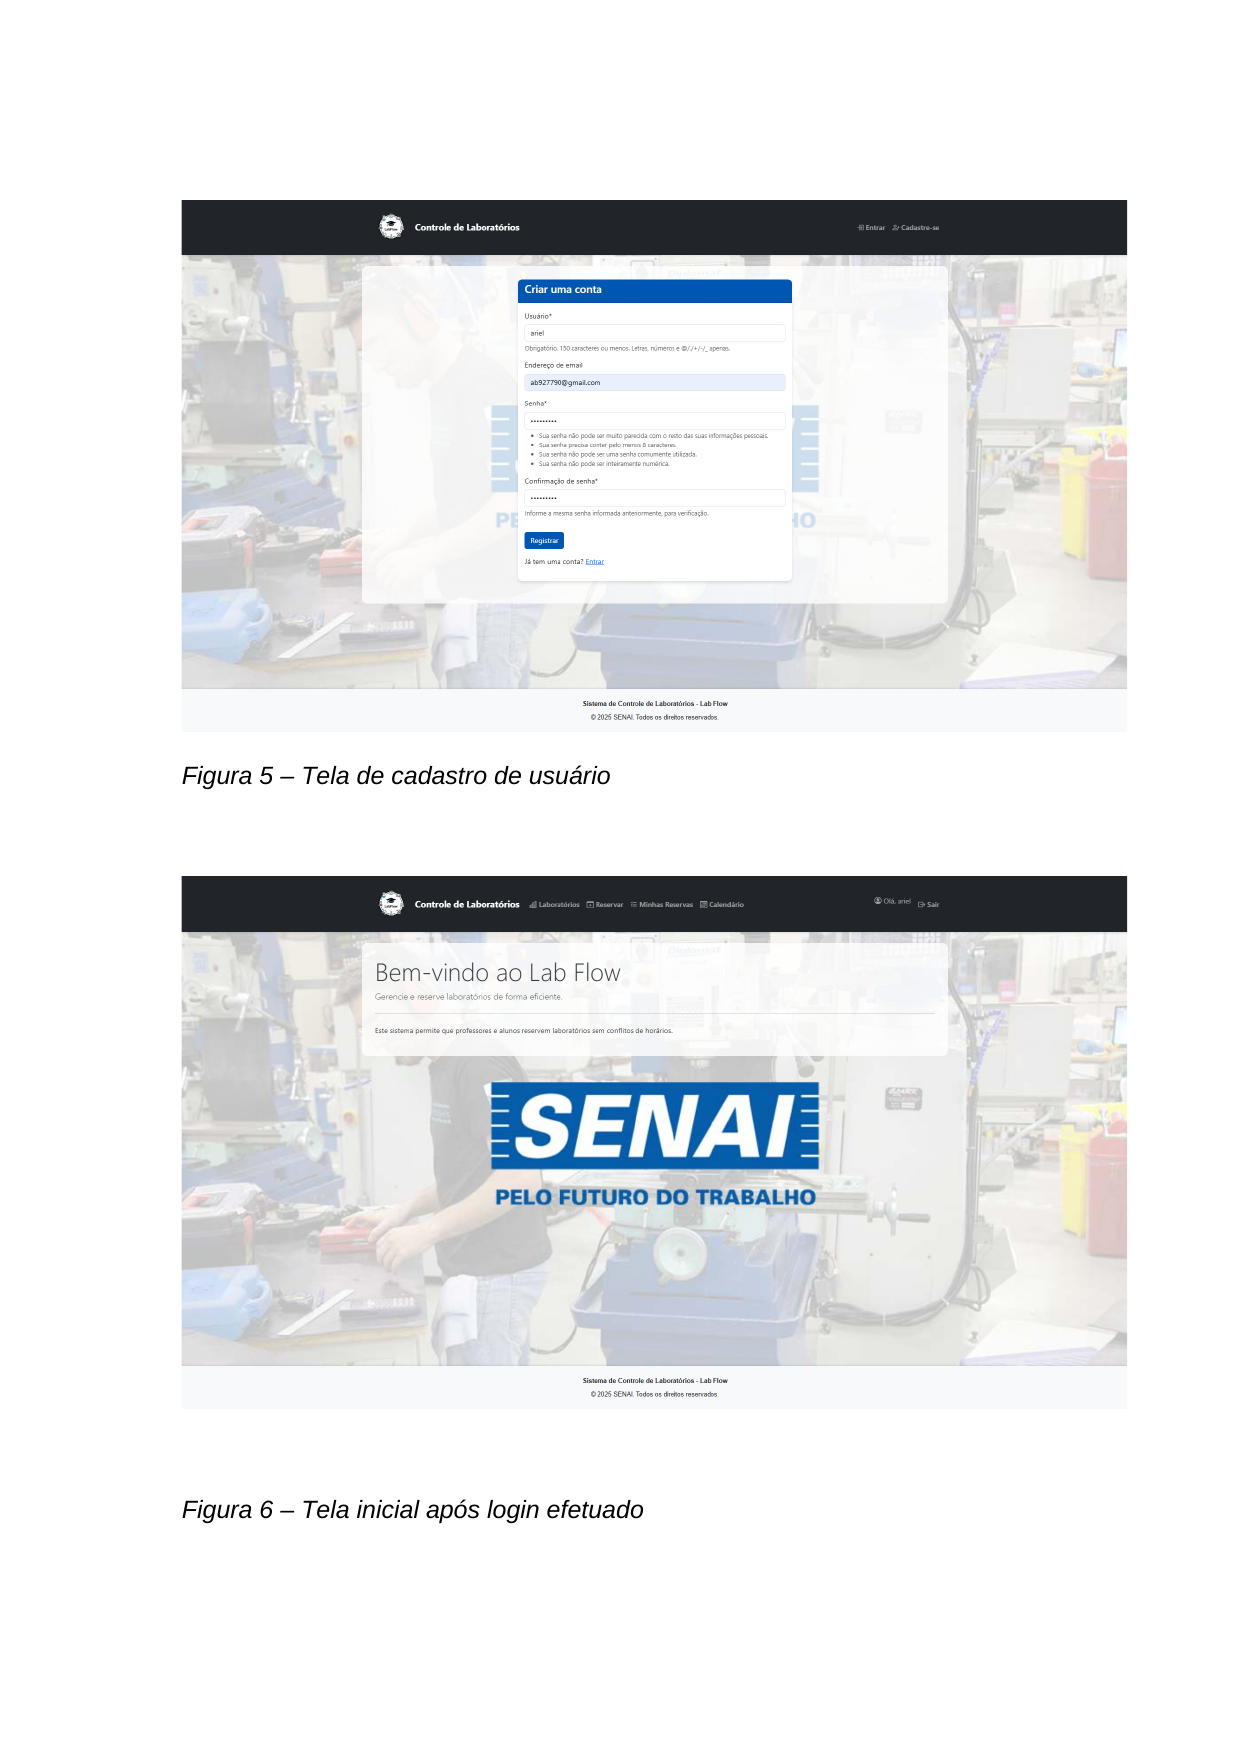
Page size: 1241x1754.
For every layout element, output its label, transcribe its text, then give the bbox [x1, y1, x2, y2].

text Figura 5 – Tela de cadastro de usuário [182, 761, 1064, 789]
picture [181, 200, 1128, 732]
picture [181, 876, 1128, 1409]
text Figura 6 – Tela inicial após login efetuado [182, 1495, 1064, 1524]
